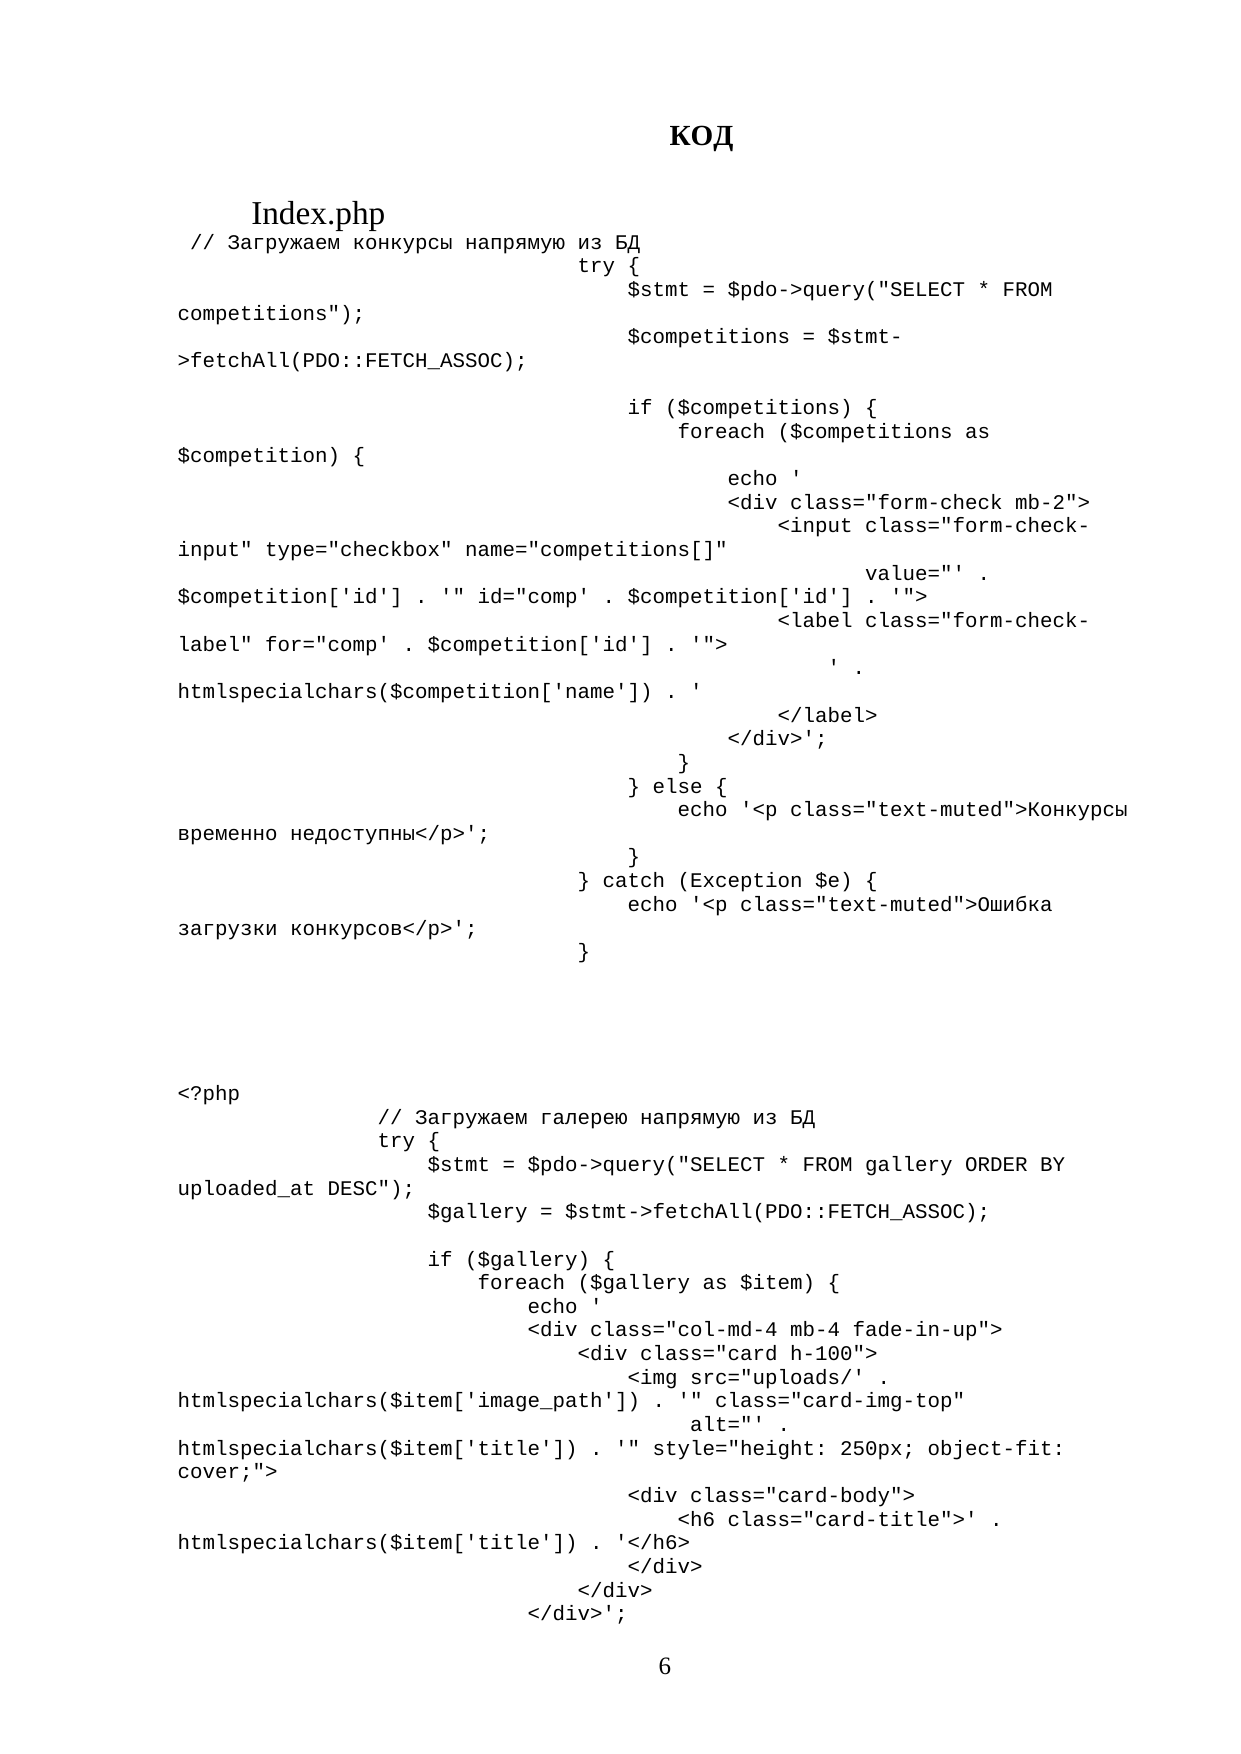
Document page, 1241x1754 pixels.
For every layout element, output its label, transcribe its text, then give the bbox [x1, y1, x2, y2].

text } else { [177, 776, 1152, 799]
text try { [177, 255, 1152, 279]
text try { [177, 1130, 1152, 1154]
text </div>'; [177, 1603, 1152, 1627]
text <div class="card h-100"> [177, 1343, 1152, 1367]
text <div class="form-check mb-2"> [177, 492, 1152, 516]
text echo ' [177, 1296, 1152, 1319]
text } [177, 847, 1152, 870]
text <label class="form-check-label" for="comp' . $competition['id'] . '"> [177, 610, 1152, 657]
text $gallery = $stmt->fetchAll(PDO::FETCH_ASSOC); [177, 1201, 1152, 1225]
subtitle Код [177, 118, 1152, 152]
text // Загружаем галерею напрямую из БД [177, 1107, 1152, 1130]
text if ($competitions) { [177, 397, 1152, 421]
text foreach ($gallery as $item) { [177, 1272, 1152, 1296]
text alt="' . htmlspecialchars($item['title']) . '" style="height: 250px; object-fit: cover;"> [177, 1414, 1152, 1485]
text </div> [177, 1579, 1152, 1603]
text } catch (Exception $e) { [177, 870, 1152, 894]
text if ($gallery) { [177, 1248, 1152, 1272]
text $competitions = $stmt->fetchAll(PDO::FETCH_ASSOC); [177, 326, 1152, 374]
text $stmt = $pdo->query("SELECT * FROM gallery ORDER BY uploaded_at DESC"); [177, 1154, 1152, 1201]
text $stmt = $pdo->query("SELECT * FROM competitions"); [177, 279, 1152, 326]
text </label> [177, 705, 1152, 728]
text </div> [177, 1556, 1152, 1579]
text echo '<p class="text-muted">Конкурсы временно недоступны</p>'; [177, 799, 1152, 847]
text echo '<p class="text-muted">Ошибка загрузки конкурсов</p>'; [177, 894, 1152, 941]
text } [177, 941, 1152, 965]
text <h6 class="card-title">' . htmlspecialchars($item['title']) . '</h6> [177, 1509, 1152, 1556]
text // Загружаем конкурсы напрямую из БД [177, 232, 1152, 255]
text <div class="col-md-4 mb-4 fade-in-up"> [177, 1319, 1152, 1343]
text foreach ($competitions as $competition) { [177, 421, 1152, 468]
text <input class="form-check-input" type="checkbox" name="competitions[]" [177, 516, 1152, 563]
text </div>'; [177, 728, 1152, 752]
text } [177, 752, 1152, 776]
text ' . htmlspecialchars($competition['name']) . ' [177, 657, 1152, 705]
text <div class="card-body"> [177, 1485, 1152, 1509]
text <img src="uploads/' . htmlspecialchars($item['image_path']) . '" class="card-img-top" [177, 1367, 1152, 1414]
text Index.php [177, 193, 1152, 232]
text echo ' [177, 468, 1152, 492]
text value="' . $competition['id'] . '" id="comp' . $competition['id'] . '"> [177, 563, 1152, 610]
text <?php [177, 1083, 1152, 1107]
